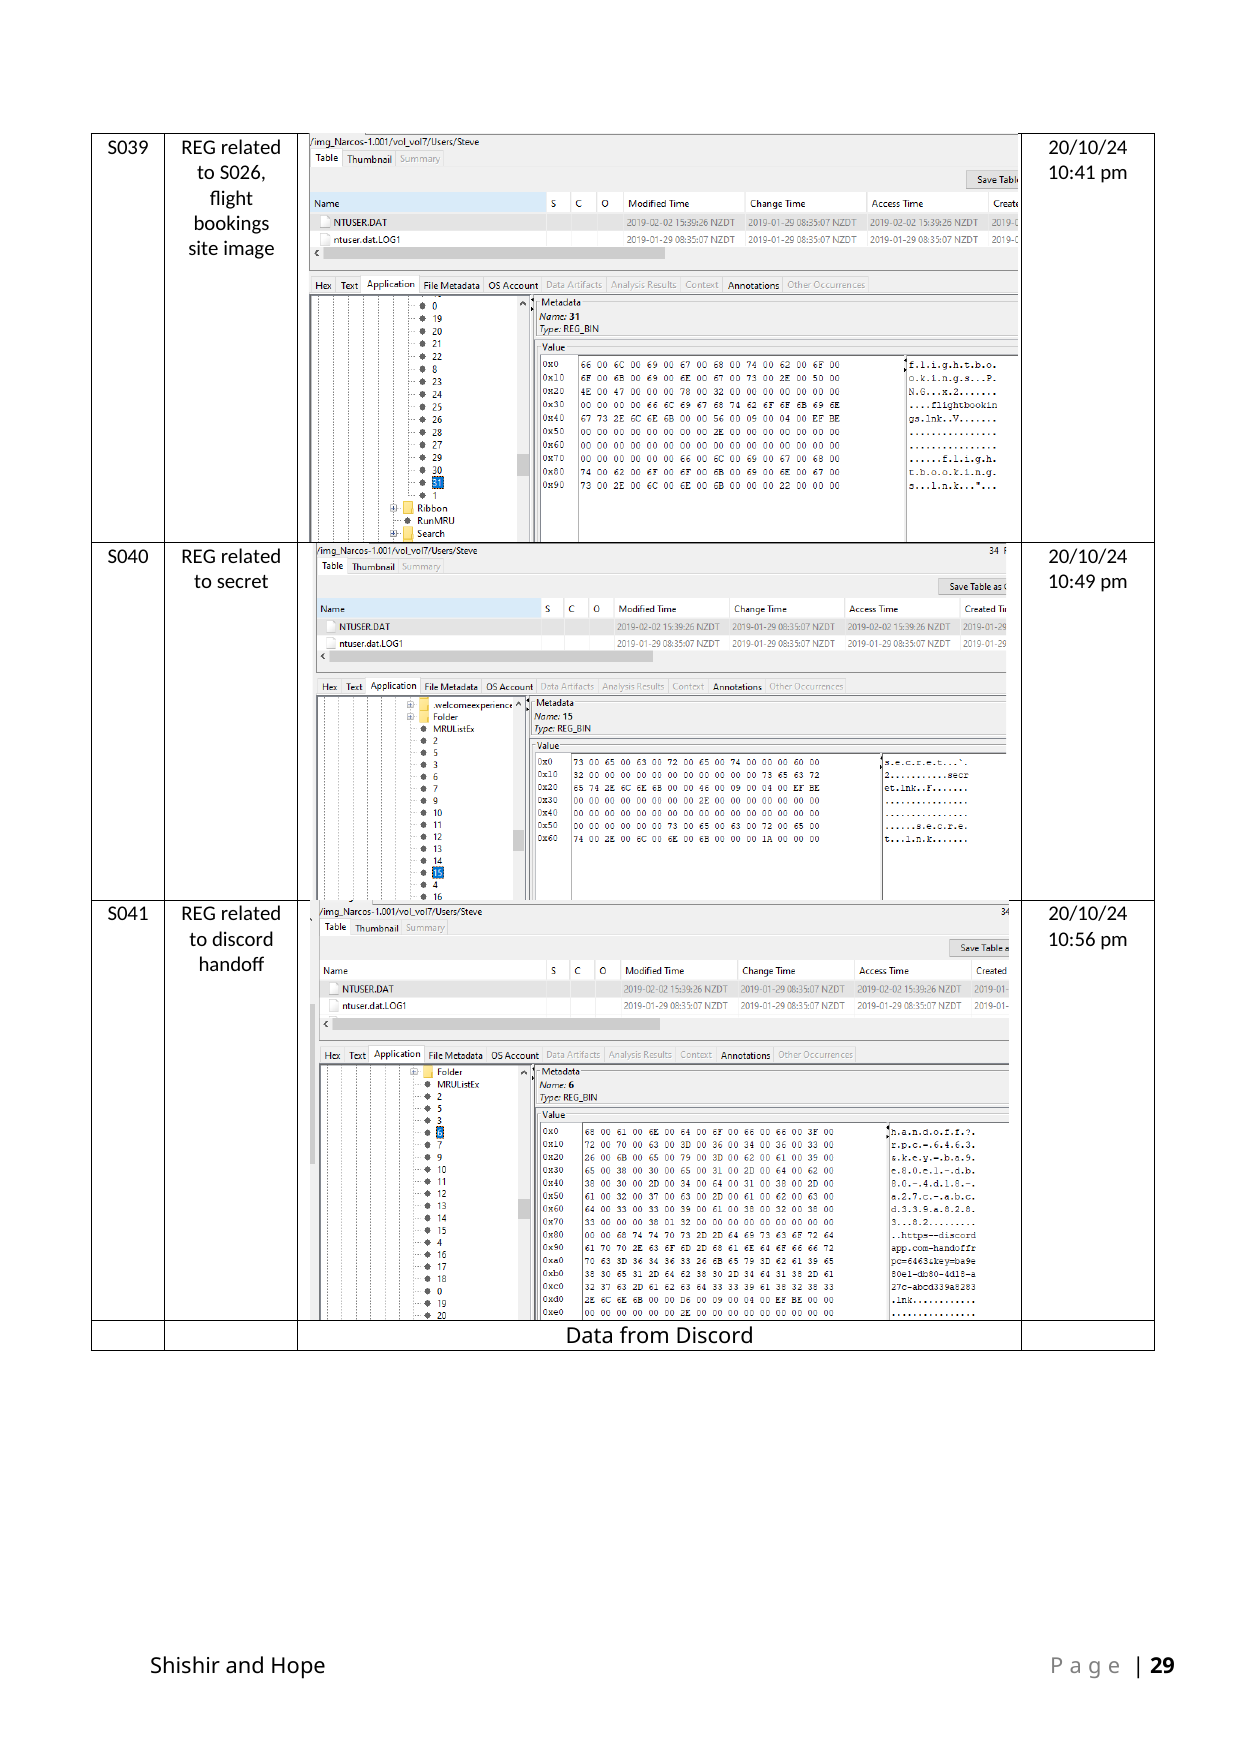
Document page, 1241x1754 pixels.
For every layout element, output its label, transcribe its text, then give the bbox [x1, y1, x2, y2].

table_cell Data from Discord [298, 1321, 1021, 1350]
table_cell [165, 1321, 297, 1350]
table_cell [1022, 1321, 1154, 1350]
table_cell S041 [92, 901, 164, 1319]
table_cell 20/10/24 10:49 pm [1022, 543, 1154, 899]
table_cell [298, 901, 310, 1319]
table_cell [298, 543, 312, 899]
table_cell S040 [92, 543, 164, 899]
table_cell [1007, 543, 1021, 899]
table_cell 20/10/24 10:41 pm [1022, 134, 1154, 542]
picture [310, 543, 1009, 1320]
table_cell [298, 134, 308, 542]
picture [308, 133, 1018, 542]
table_cell S039 [92, 134, 164, 542]
table_cell REG related to secret [165, 543, 297, 899]
table_cell [92, 1321, 164, 1350]
table_cell REG related to S026, flight bookings site image [165, 134, 297, 542]
table_cell [1009, 901, 1021, 1319]
table_cell 20/10/24 10:56 pm [1022, 901, 1154, 1319]
table_cell REG related to discord handoff [165, 901, 297, 1319]
